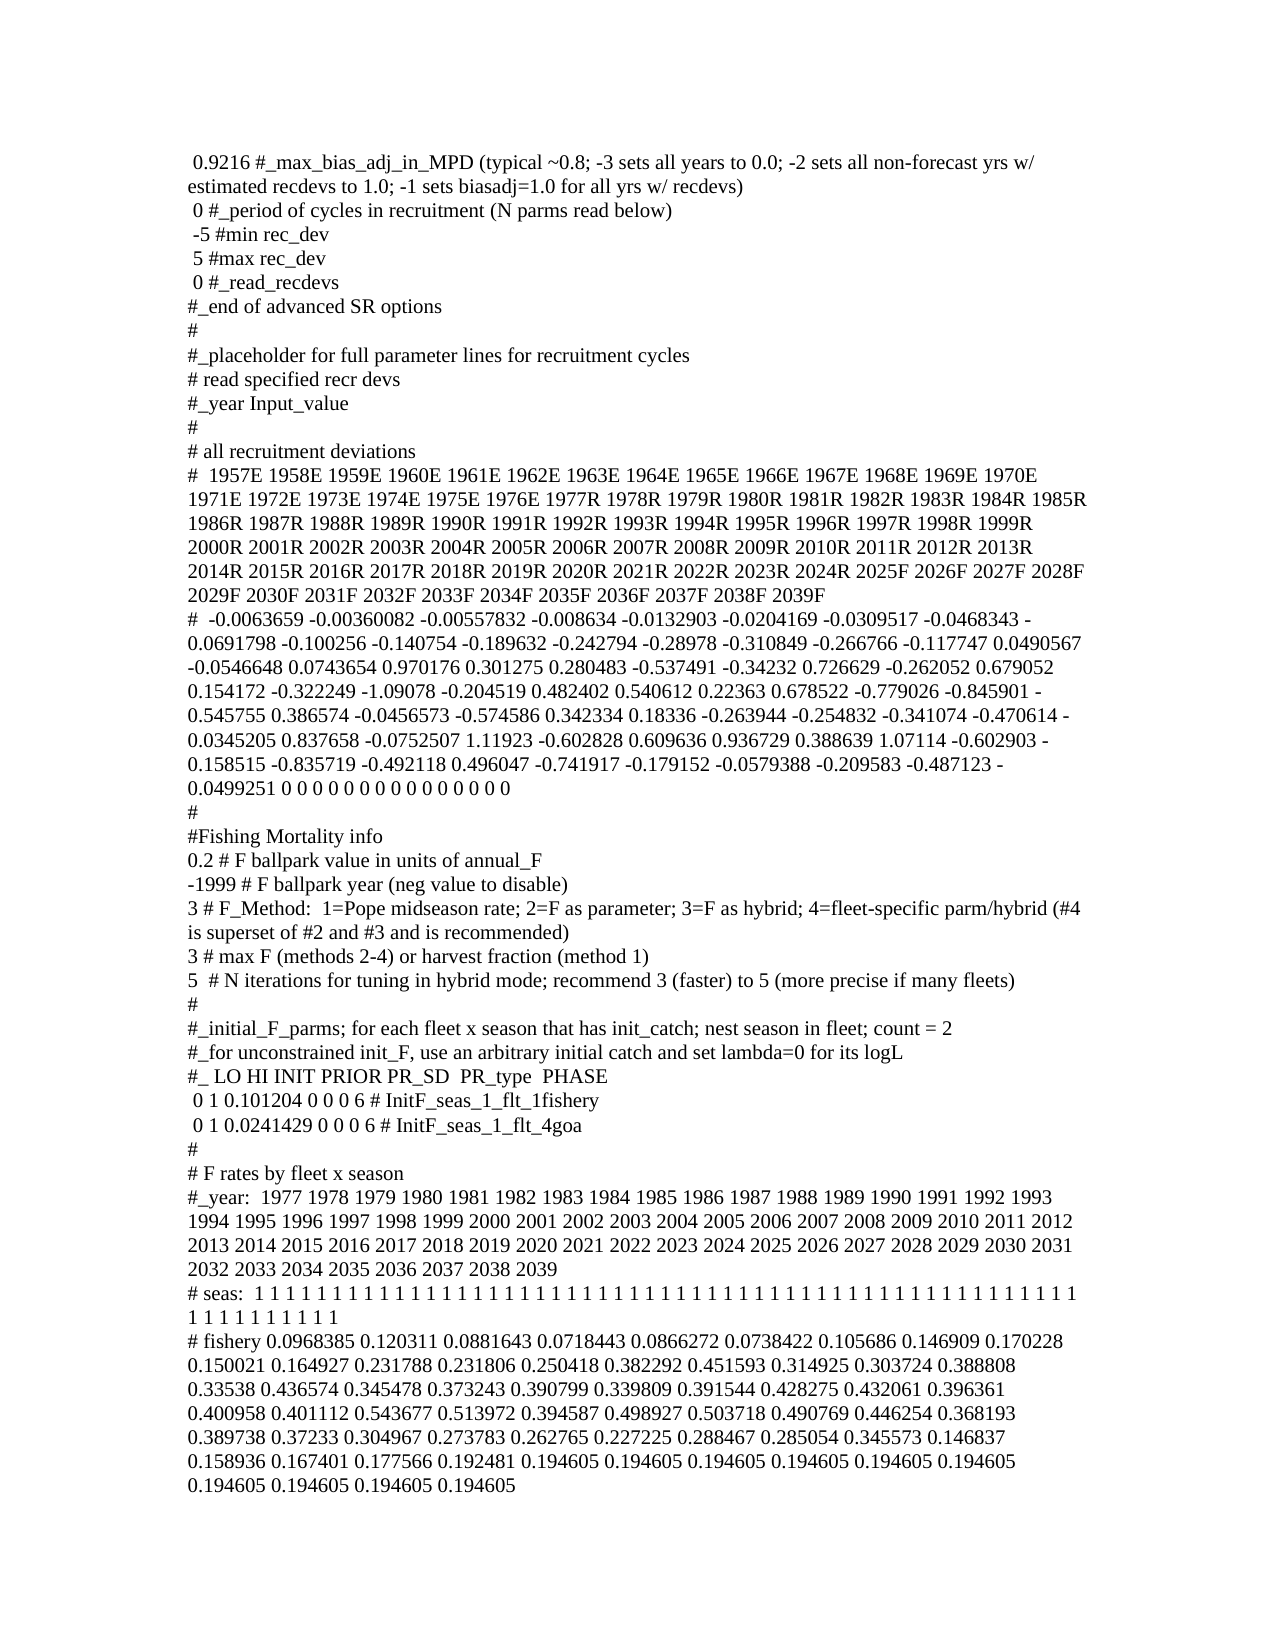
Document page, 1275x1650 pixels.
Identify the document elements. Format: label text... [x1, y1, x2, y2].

text 5 #max rec_dev [187, 246, 1087, 270]
text #_end of advanced SR options [187, 294, 1087, 318]
text # F rates by fleet x season [187, 1161, 1087, 1185]
text # all recruitment deviations [187, 439, 1087, 463]
text # [187, 800, 1087, 824]
text 5 # N iterations for tuning in hybrid mode; recommend 3 (faster) to 5 (more precise if many fleets) [187, 968, 1087, 992]
text # [187, 415, 1087, 439]
text #_year: 1977 1978 1979 1980 1981 1982 1983 1984 1985 1986 1987 1988 1989 1990 1991 1992 1993 1994 1995 1996 1997 1998 1999 2000 2001 2002 2003 2004 2005 2006 2007 2008 2009 2010 2011 2012 2013 2014 2015 2016 2017 2018 2019 2020 2021 2022 2023 2024 2025 2026 2027 2028 2029 2030 2031 2032 2033 2034 2035 2036 2037 2038 2039 [187, 1185, 1087, 1281]
text 0 1 0.101204 0 0 0 6 # InitF_seas_1_flt_1fishery [187, 1088, 1087, 1112]
text # read specified recr devs [187, 367, 1087, 391]
text # [187, 992, 1087, 1016]
text # seas: 1 1 1 1 1 1 1 1 1 1 1 1 1 1 1 1 1 1 1 1 1 1 1 1 1 1 1 1 1 1 1 1 1 1 1 1 1 1 1 1 1 1 1 1 1 1 1 1 1 1 1 1 1 1 1 1 1 1 1 1 1 1 1 [187, 1281, 1087, 1329]
text 0 1 0.0241429 0 0 0 6 # InitF_seas_1_flt_4goa [187, 1112, 1087, 1137]
text # -0.0063659 -0.00360082 -0.00557832 -0.008634 -0.0132903 -0.0204169 -0.0309517 -0.0468343 -0.0691798 -0.100256 -0.140754 -0.189632 -0.242794 -0.28978 -0.310849 -0.266766 -0.117747 0.0490567 -0.0546648 0.0743654 0.970176 0.301275 0.280483 -0.537491 -0.34232 0.726629 -0.262052 0.679052 0.154172 -0.322249 -1.09078 -0.204519 0.482402 0.540612 0.22363 0.678522 -0.779026 -0.845901 -0.545755 0.386574 -0.0456573 -0.574586 0.342334 0.18336 -0.263944 -0.254832 -0.341074 -0.470614 -0.0345205 0.837658 -0.0752507 1.11923 -0.602828 0.609636 0.936729 0.388639 1.07114 -0.602903 -0.158515 -0.835719 -0.492118 0.496047 -0.741917 -0.179152 -0.0579388 -0.209583 -0.487123 -0.0499251 0 0 0 0 0 0 0 0 0 0 0 0 0 0 0 [187, 607, 1087, 800]
text #_for unconstrained init_F, use an arbitrary initial catch and set lambda=0 for its logL [187, 1040, 1087, 1064]
text # fishery 0.0968385 0.120311 0.0881643 0.0718443 0.0866272 0.0738422 0.105686 0.146909 0.170228 0.150021 0.164927 0.231788 0.231806 0.250418 0.382292 0.451593 0.314925 0.303724 0.388808 0.33538 0.436574 0.345478 0.373243 0.390799 0.339809 0.391544 0.428275 0.432061 0.396361 0.400958 0.401112 0.543677 0.513972 0.394587 0.498927 0.503718 0.490769 0.446254 0.368193 0.389738 0.37233 0.304967 0.273783 0.262765 0.227225 0.288467 0.285054 0.345573 0.146837 0.158936 0.167401 0.177566 0.192481 0.194605 0.194605 0.194605 0.194605 0.194605 0.194605 0.194605 0.194605 0.194605 0.194605 [187, 1329, 1087, 1497]
text 3 # F_Method: 1=Pope midseason rate; 2=F as parameter; 3=F as hybrid; 4=fleet-specific parm/hybrid (#4 is superset of #2 and #3 and is recommended) [187, 896, 1087, 944]
text 0 #_read_recdevs [187, 270, 1087, 294]
text #Fishing Mortality info [187, 824, 1087, 848]
text # [187, 318, 1087, 342]
text 0 #_period of cycles in recruitment (N parms read below) [187, 198, 1087, 222]
text #_placeholder for full parameter lines for recruitment cycles [187, 342, 1087, 367]
text #_year Input_value [187, 391, 1087, 415]
text #_initial_F_parms; for each fleet x season that has init_catch; nest season in fleet; count = 2 [187, 1016, 1087, 1040]
text # [187, 1137, 1087, 1161]
text 0.2 # F ballpark value in units of annual_F [187, 848, 1087, 872]
text -1999 # F ballpark year (neg value to disable) [187, 872, 1087, 896]
text # 1957E 1958E 1959E 1960E 1961E 1962E 1963E 1964E 1965E 1966E 1967E 1968E 1969E 1970E 1971E 1972E 1973E 1974E 1975E 1976E 1977R 1978R 1979R 1980R 1981R 1982R 1983R 1984R 1985R 1986R 1987R 1988R 1989R 1990R 1991R 1992R 1993R 1994R 1995R 1996R 1997R 1998R 1999R 2000R 2001R 2002R 2003R 2004R 2005R 2006R 2007R 2008R 2009R 2010R 2011R 2012R 2013R 2014R 2015R 2016R 2017R 2018R 2019R 2020R 2021R 2022R 2023R 2024R 2025F 2026F 2027F 2028F 2029F 2030F 2031F 2032F 2033F 2034F 2035F 2036F 2037F 2038F 2039F [187, 463, 1087, 607]
text 0.9216 #_max_bias_adj_in_MPD (typical ~0.8; -3 sets all years to 0.0; -2 sets all non-forecast yrs w/ estimated recdevs to 1.0; -1 sets biasadj=1.0 for all yrs w/ recdevs) [187, 150, 1087, 198]
text -5 #min rec_dev [187, 222, 1087, 246]
text 3 # max F (methods 2-4) or harvest fraction (method 1) [187, 944, 1087, 968]
text #_ LO HI INIT PRIOR PR_SD PR_type PHASE [187, 1064, 1087, 1088]
